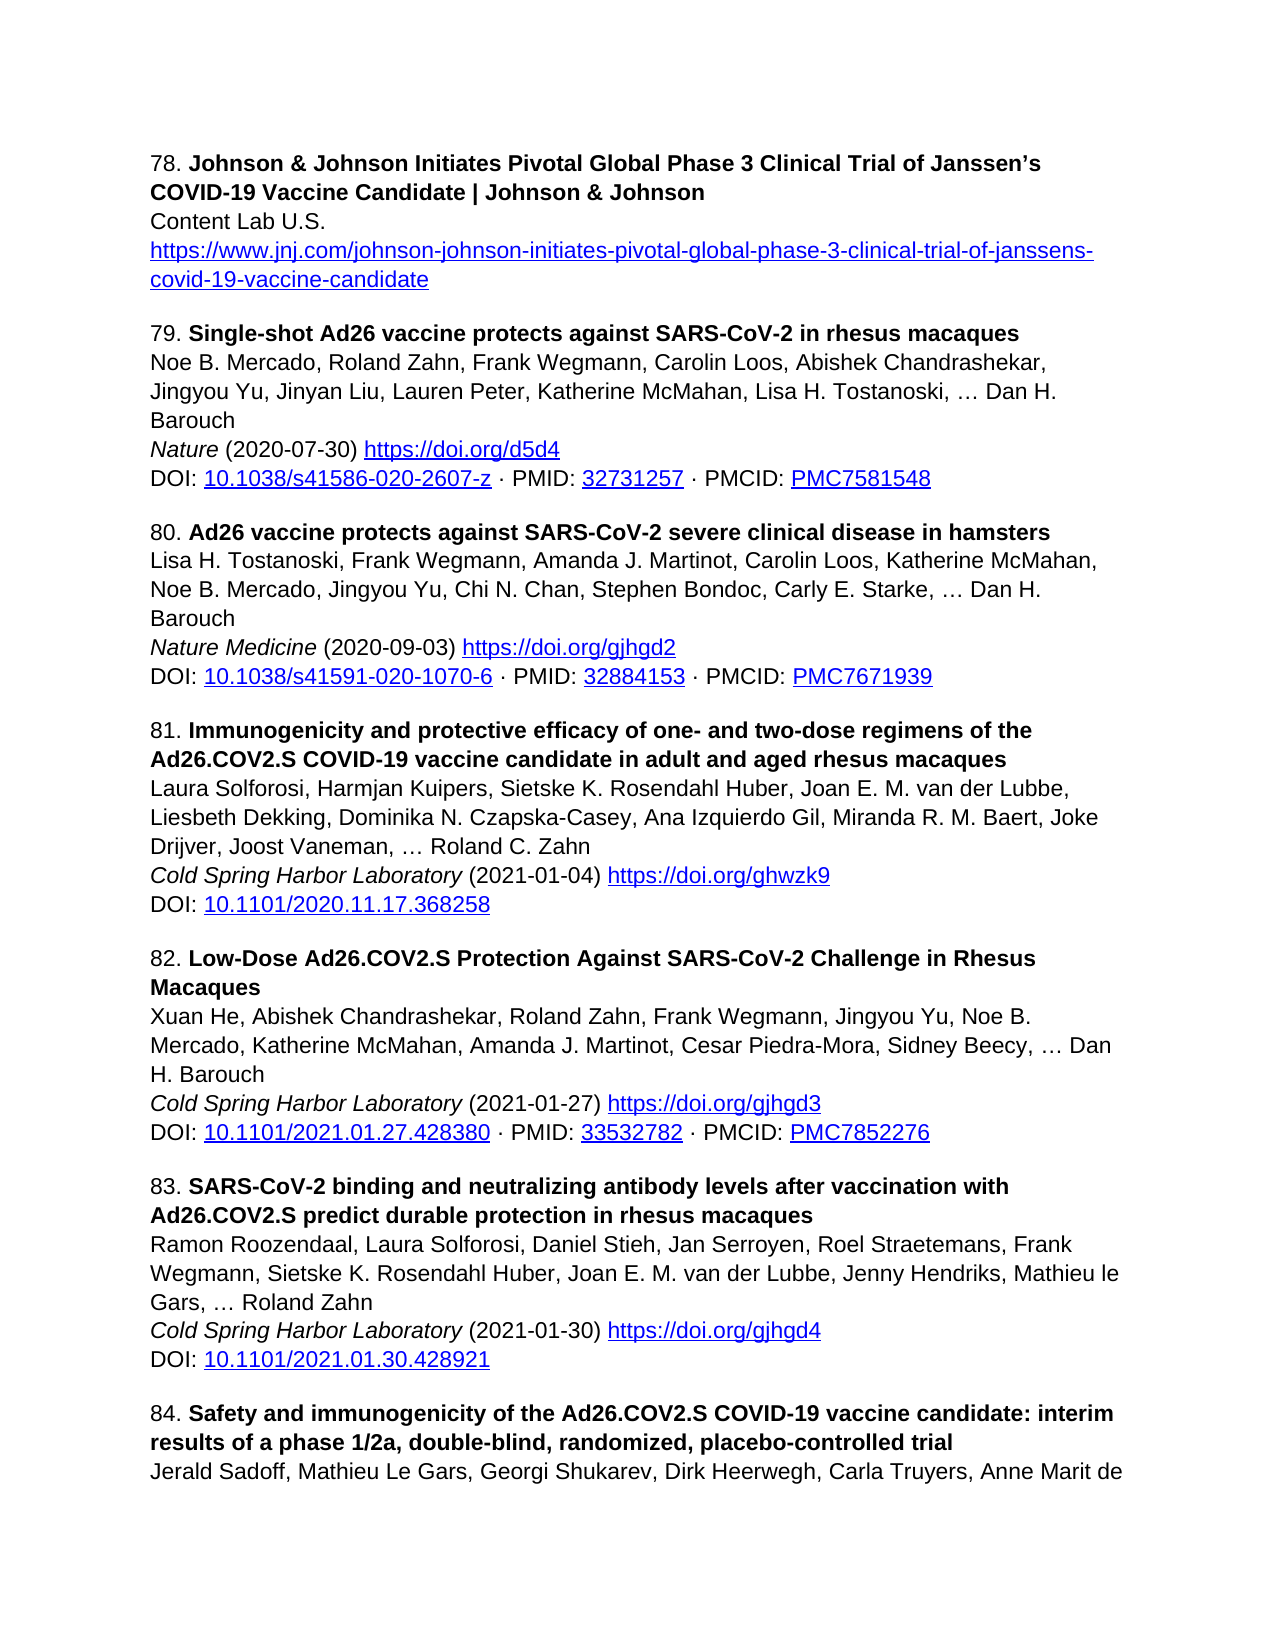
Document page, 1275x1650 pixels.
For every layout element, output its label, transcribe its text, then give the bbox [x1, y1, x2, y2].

text 80. Ad26 vaccine protects against SARS-CoV-2 severe clinical disease in hamsters Lisa H. Tostanoski, Frank Wegmann, Amanda J. Martinot, Carolin Loos, Katherine McMahan, Noe B. Mercado, Jingyou Yu, Chi N. Chan, Stephen Bondoc, Carly E. Starke, … Dan H. Barouch Nature Medicine (2020-09-03) https://doi.org/gjhgd2 DOI: 10.1038/s41591-020-1070-6 · PMID: 32884153 · PMCID: PMC7671939 [150, 518, 1125, 690]
text 83. SARS-CoV-2 binding and neutralizing antibody levels after vaccination with Ad26.COV2.S predict durable protection in rhesus macaques Ramon Roozendaal, Laura Solforosi, Daniel Stieh, Jan Serroyen, Roel Straetemans, Frank Wegmann, Sietske K. Rosendahl Huber, Joan E. M. van der Lubbe, Jenny Hendriks, Mathieu le Gars, … Roland Zahn Cold Spring Harbor Laboratory (2021-01-30) https://doi.org/gjhgd4 DOI: 10.1101/2021.01.30.428921 [150, 1173, 1125, 1373]
text 82. Low-Dose Ad26.COV2.S Protection Against SARS-CoV-2 Challenge in Rhesus Macaques Xuan He, Abishek Chandrashekar, Roland Zahn, Frank Wegmann, Jingyou Yu, Noe B. Mercado, Katherine McMahan, Amanda J. Martinot, Cesar Piedra-Mora, Sidney Beecy, … Dan H. Barouch Cold Spring Harbor Laboratory (2021-01-27) https://doi.org/gjhgd3 DOI: 10.1101/2021.01.27.428380 · PMID: 33532782 · PMCID: PMC7852276 [150, 945, 1125, 1145]
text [150, 1400, 1125, 1485]
text 79. Single-shot Ad26 vaccine protects against SARS-CoV-2 in rhesus macaques Noe B. Mercado, Roland Zahn, Frank Wegmann, Carolin Loos, Abishek Chandrashekar, Jingyou Yu, Jinyan Liu, Lauren Peter, Katherine McMahan, Lisa H. Tostanoski, … Dan H. Barouch Nature (2020-07-30) https://doi.org/d5d4 DOI: 10.1038/s41586-020-2607-z · PMID: 32731257 · PMCID: PMC7581548 [150, 320, 1125, 491]
text 78. Johnson & Johnson Initiates Pivotal Global Phase 3 Clinical Trial of Janssen’s COVID-19 Vaccine Candidate | Johnson & Johnson Content Lab U.S. https://www.jnj.com/johnson-johnson-initiates-pivotal-global-phase-3-clinical-trial-of-janssens-covid-19-vaccine-candidate [150, 150, 1125, 292]
text 81. Immunogenicity and protective efficacy of one- and two-dose regimens of the Ad26.COV2.S COVID-19 vaccine candidate in adult and aged rhesus macaques Laura Solforosi, Harmjan Kuipers, Sietske K. Rosendahl Huber, Joan E. M. van der Lubbe, Liesbeth Dekking, Dominika N. Czapska-Casey, Ana Izquierdo Gil, Miranda R. M. Baert, Joke Drijver, Joost Vaneman, … Roland C. Zahn Cold Spring Harbor Laboratory (2021-01-04) https://doi.org/ghwzk9 DOI: 10.1101/2020.11.17.368258 [150, 717, 1125, 917]
